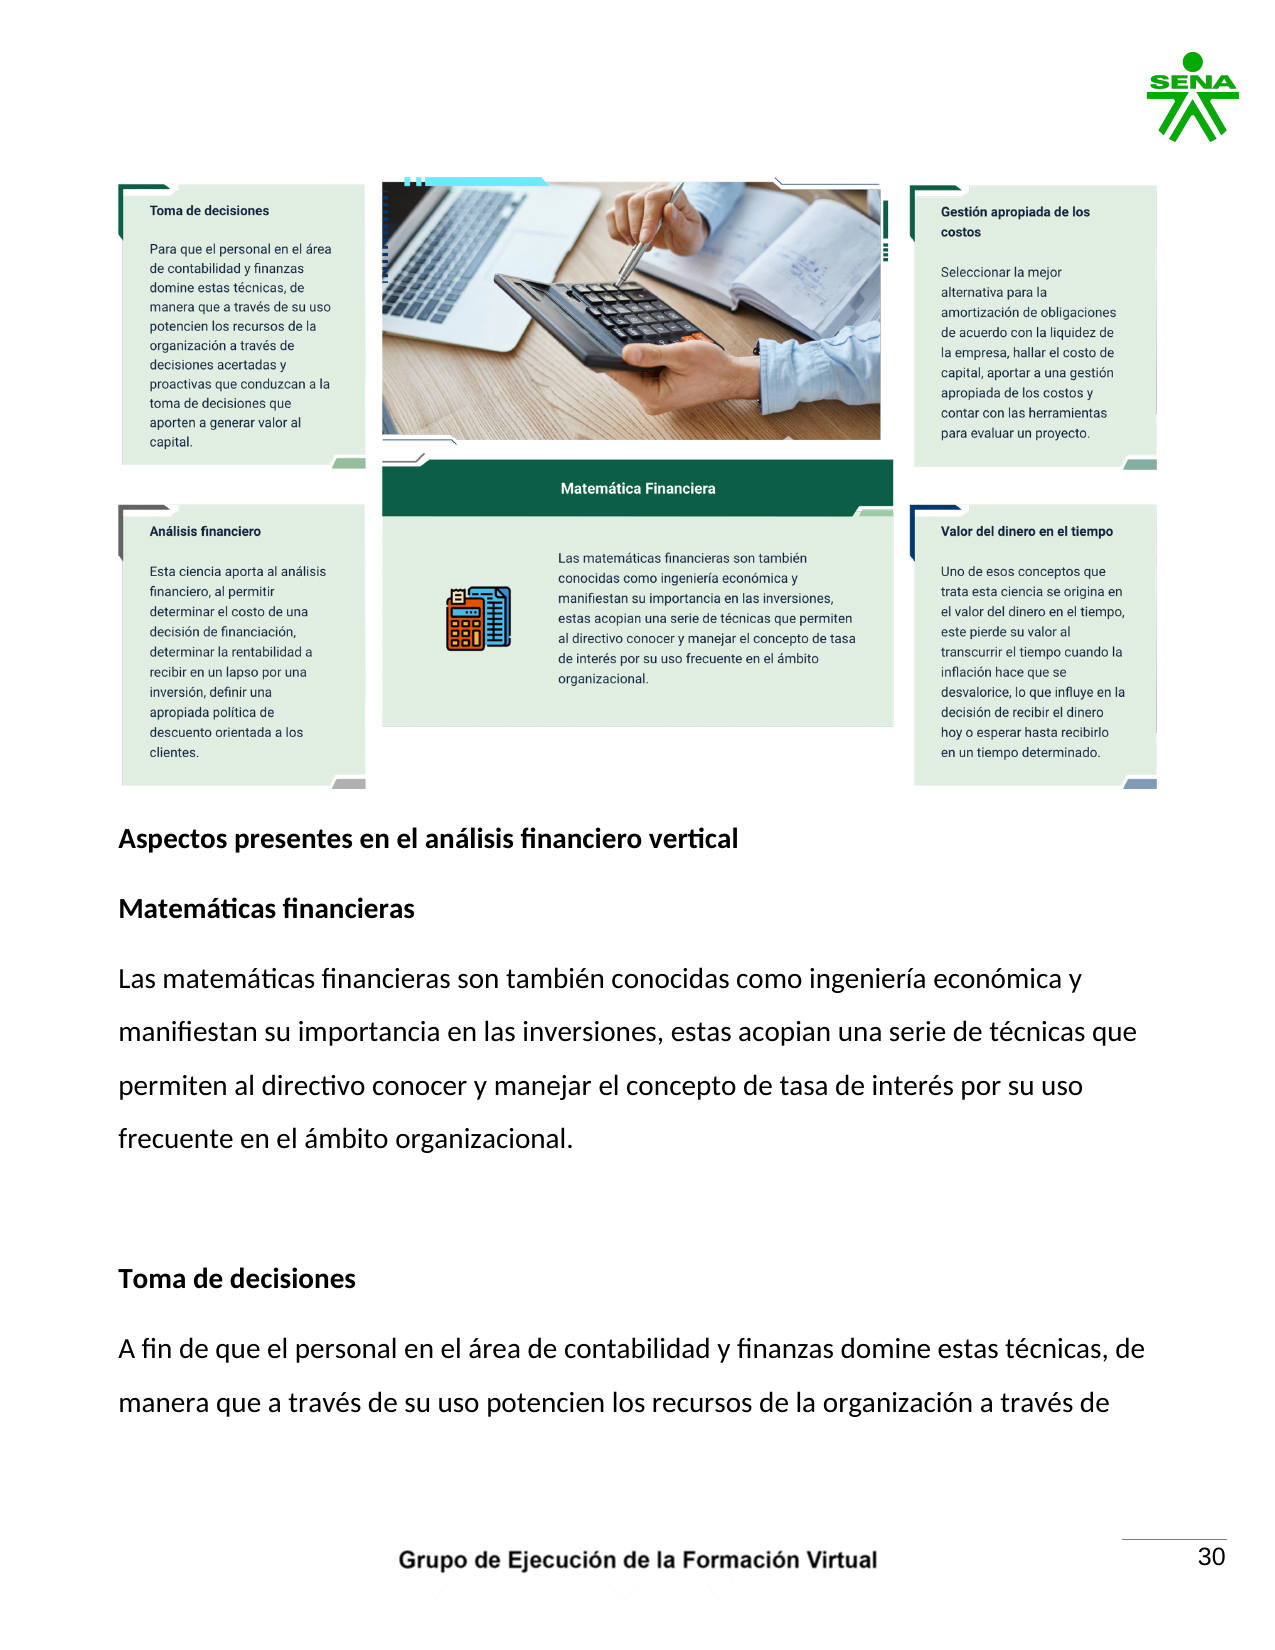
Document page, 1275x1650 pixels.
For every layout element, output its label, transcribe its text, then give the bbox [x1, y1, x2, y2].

text Aspectos presentes en el análisis financiero vertical [118, 820, 1157, 855]
picture [0, 1500, 1275, 1611]
text Toma de decisiones [118, 1261, 1157, 1296]
text Las matemáticas financieras son también conocidas como ingeniería económica y manifiestan su importancia en las inversiones, estas acopian una serie de técnicas que permiten al directivo conocer y manejar el concepto de tasa de interés por su uso frecuente en el ámbito organizacional. [118, 960, 1157, 1156]
picture [118, 177, 1157, 789]
picture [1146, 52, 1239, 142]
text Matemáticas financieras [118, 890, 1157, 926]
